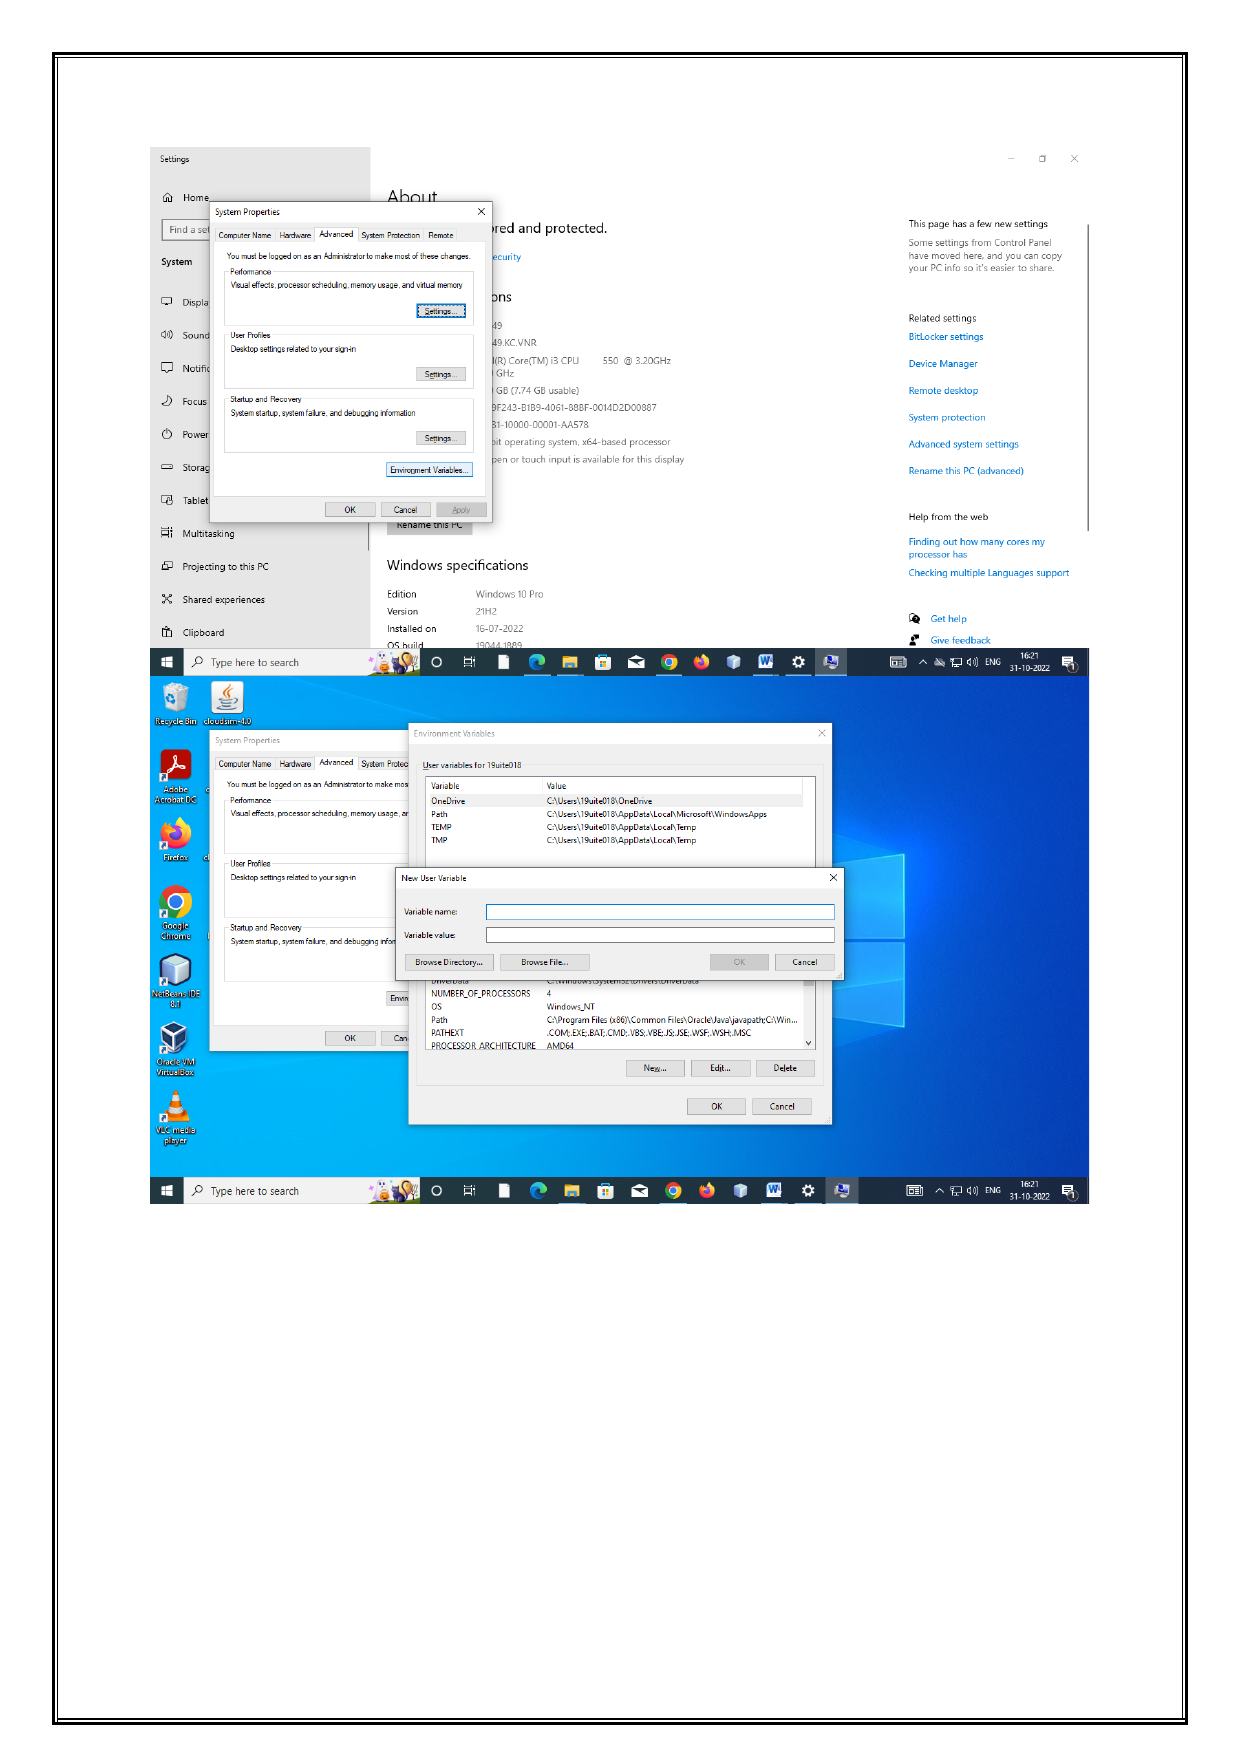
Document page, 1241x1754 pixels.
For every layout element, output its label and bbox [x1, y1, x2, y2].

picture [160, 818, 191, 849]
picture [150, 147, 1090, 1204]
picture [212, 682, 243, 713]
picture [160, 750, 190, 781]
picture [160, 1022, 186, 1053]
picture [164, 684, 188, 711]
picture [160, 1091, 189, 1122]
picture [176, 1070, 186, 1074]
picture [186, 719, 196, 723]
picture [160, 954, 190, 985]
picture [171, 798, 182, 802]
picture [162, 991, 172, 996]
picture [160, 886, 191, 917]
picture [184, 1059, 194, 1064]
